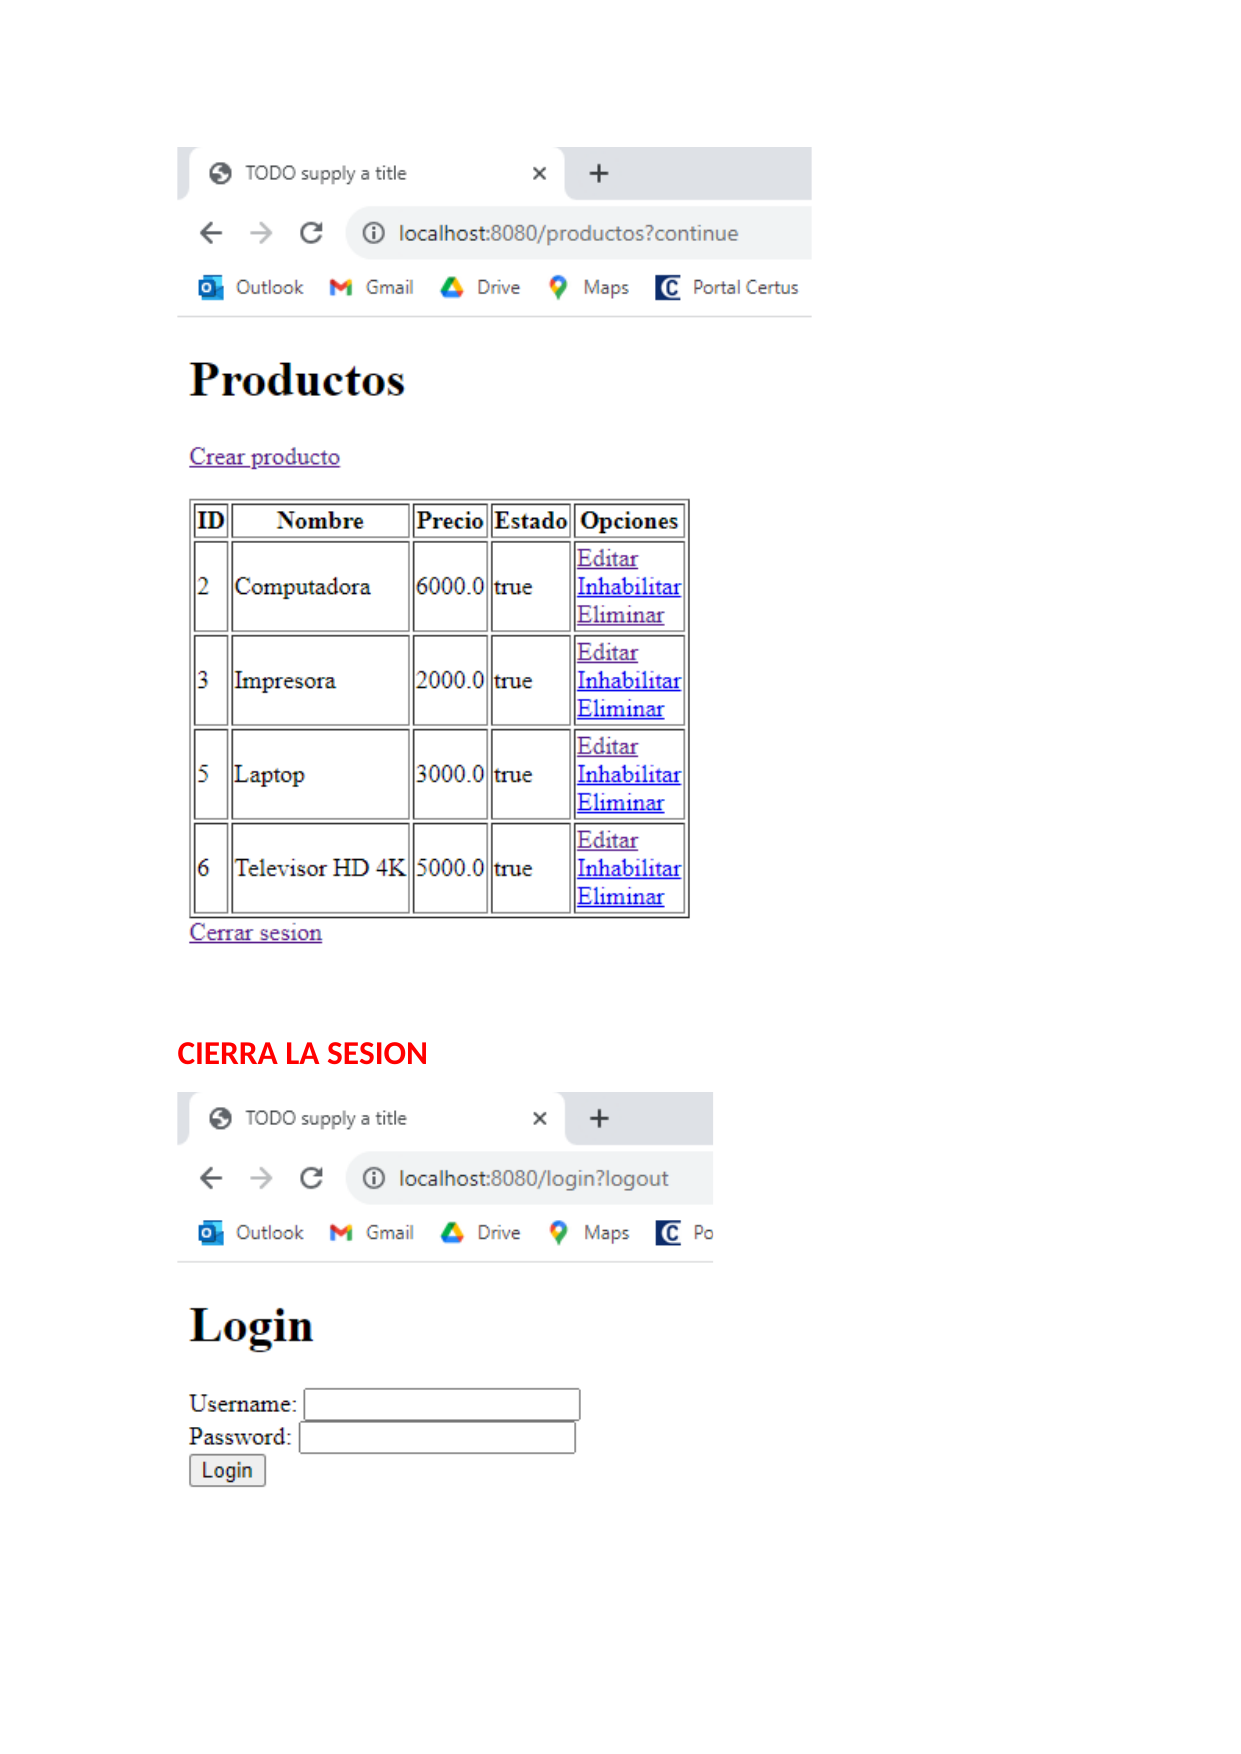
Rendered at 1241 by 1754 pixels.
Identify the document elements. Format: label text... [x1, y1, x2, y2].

picture [177, 1092, 714, 1564]
picture [177, 147, 812, 1014]
text CIERRA LA SESION [177, 1032, 1063, 1073]
